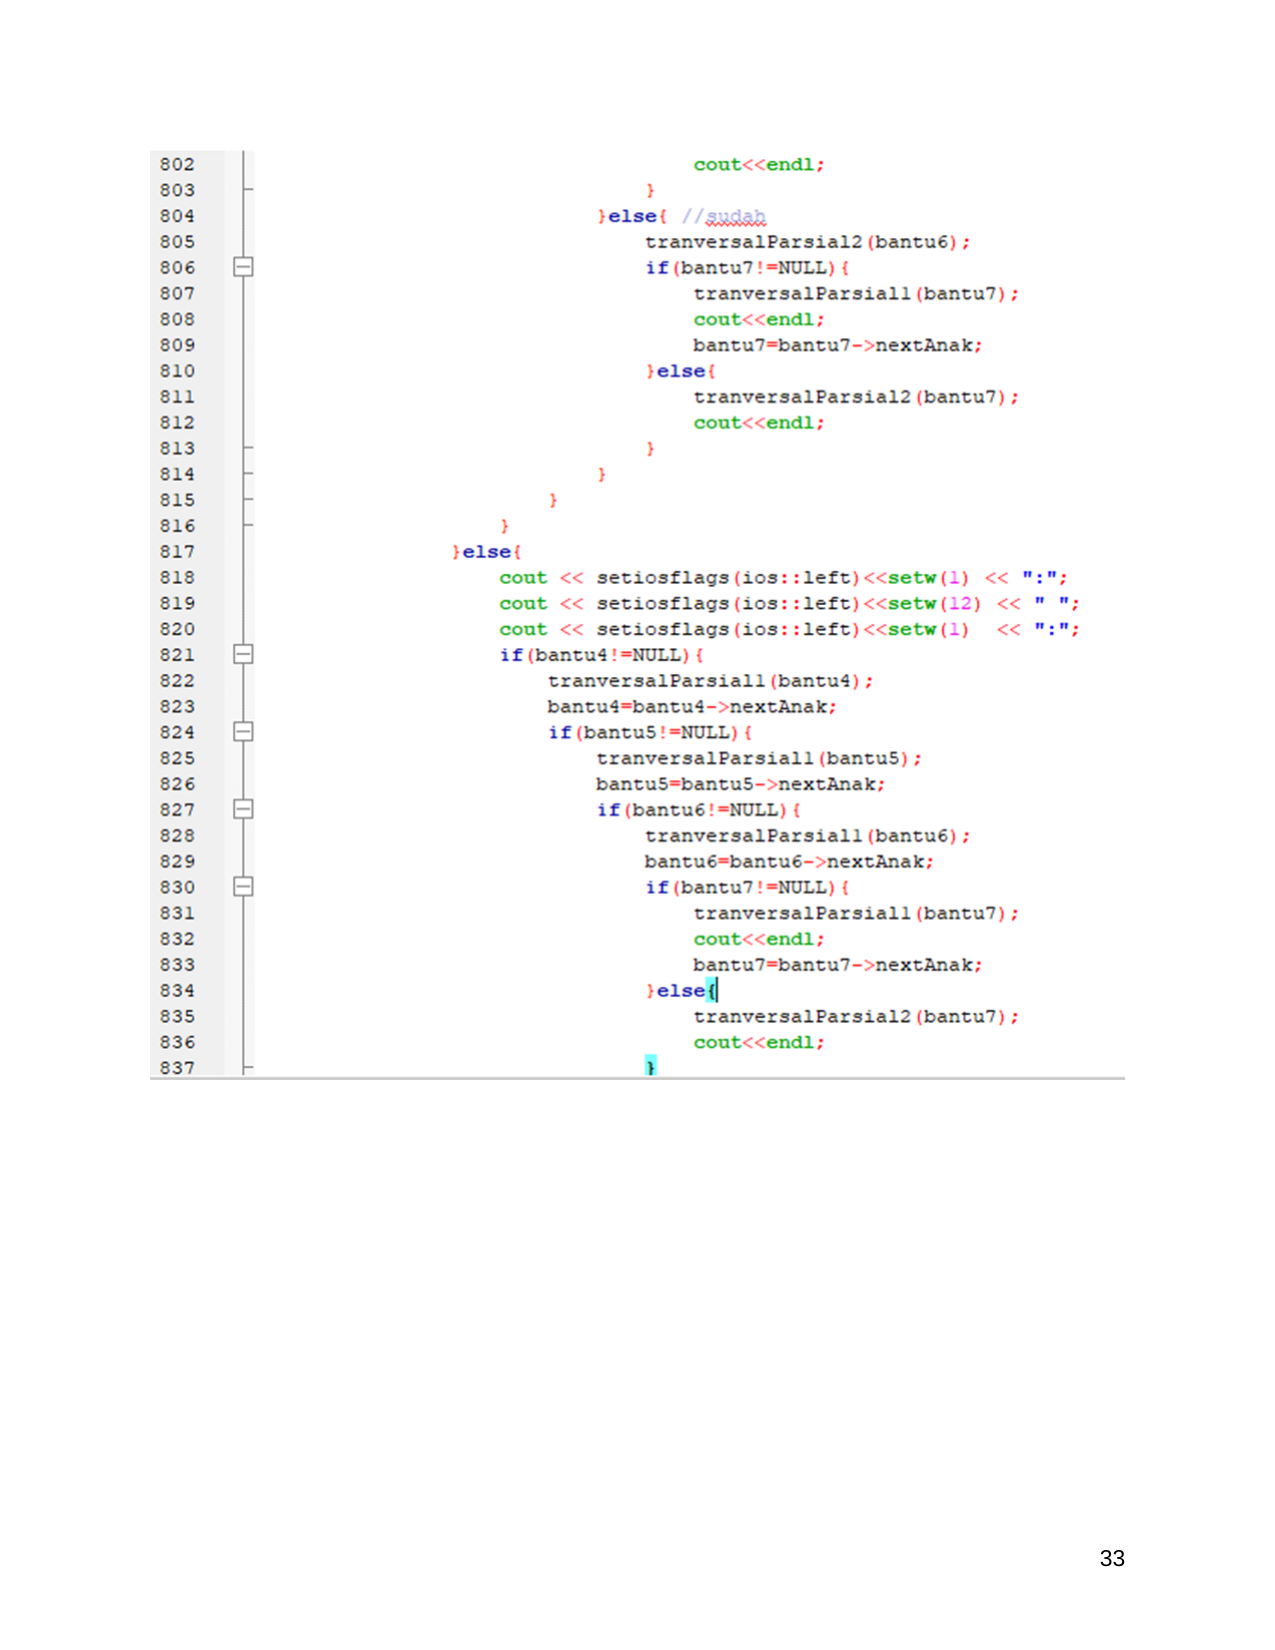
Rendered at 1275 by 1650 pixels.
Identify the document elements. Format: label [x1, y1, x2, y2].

picture [150, 150, 1125, 1080]
